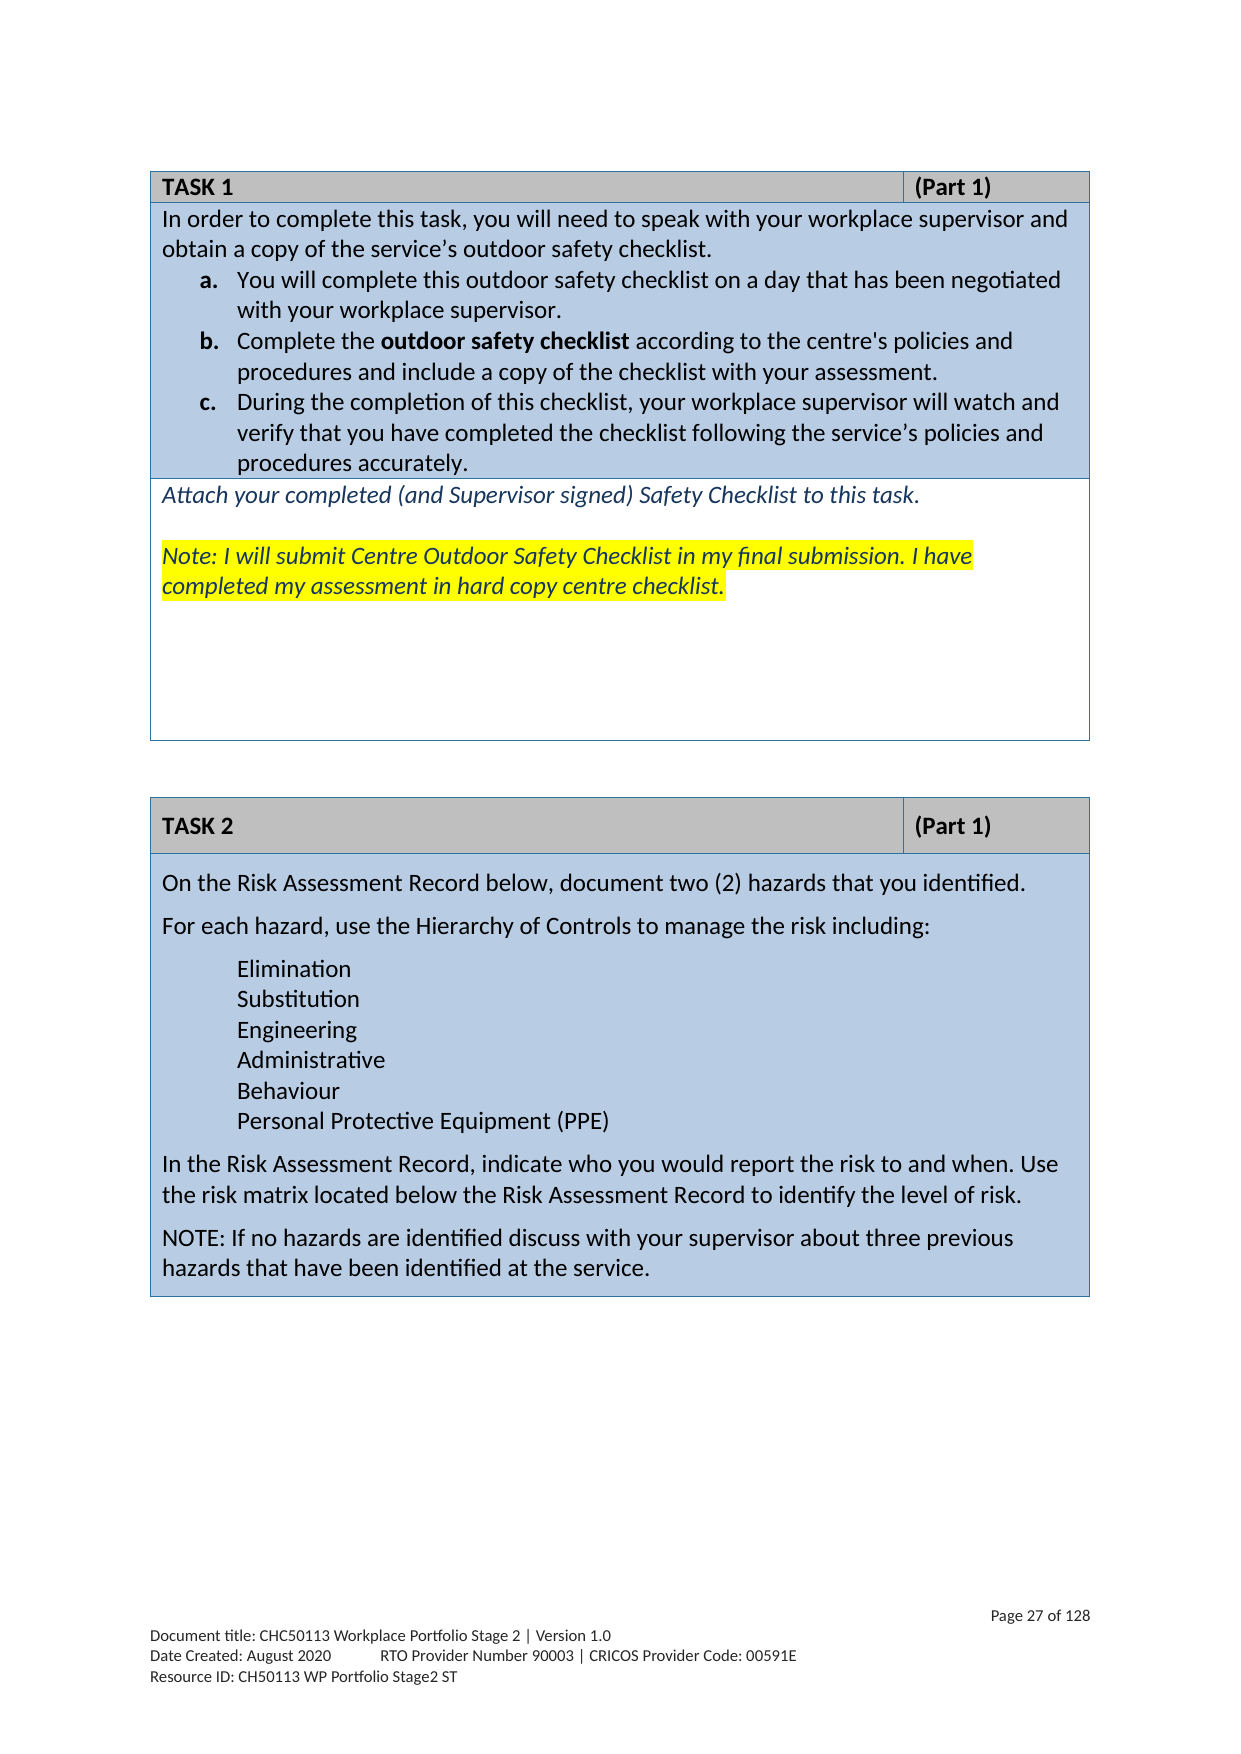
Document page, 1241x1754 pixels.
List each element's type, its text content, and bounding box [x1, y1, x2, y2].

table_cell Attach your completed (and Supervisor signed) Safety Checklist to this task. Note: I will submit Centre Outdoor Safety Checklist in my final submission. I have completed my assessment in hard copy centre checklist. [151, 479, 1089, 740]
table_header TASK 2 [151, 798, 903, 853]
table_header (Part 1) [904, 798, 1089, 853]
table_cell In order to complete this task, you will need to speak with your workplace supervisor and obtain a copy of the service’s outdoor safety checklist. You will complete this outdoor safety checklist on a day that has been negotiated with your workplace supervisor. Complete the outdoor safety checklist according to the centre's policies and procedures and include a copy of the checklist with your assessment. During the completion of this checklist, your workplace supervisor will watch and verify that you have completed the checklist following the service’s policies and procedures accurately. [151, 203, 1089, 478]
table_header (Part 1) [904, 172, 1089, 202]
table_header TASK 1 [151, 172, 903, 202]
table_cell On the Risk Assessment Record below, document two (2) hazards that you identified. For each hazard, use the Hierarchy of Controls to manage the risk including: Elimination Substitution Engineering Administrative Behaviour Personal Protective Equipment (PPE) In the Risk Assessment Record, indicate who you would report the risk to and when. Use the risk matrix located below the Risk Assessment Record to identify the level of risk. NOTE: If no hazards are identified discuss with your supervisor about three previous hazards that have been identified at the service. [151, 854, 1089, 1296]
